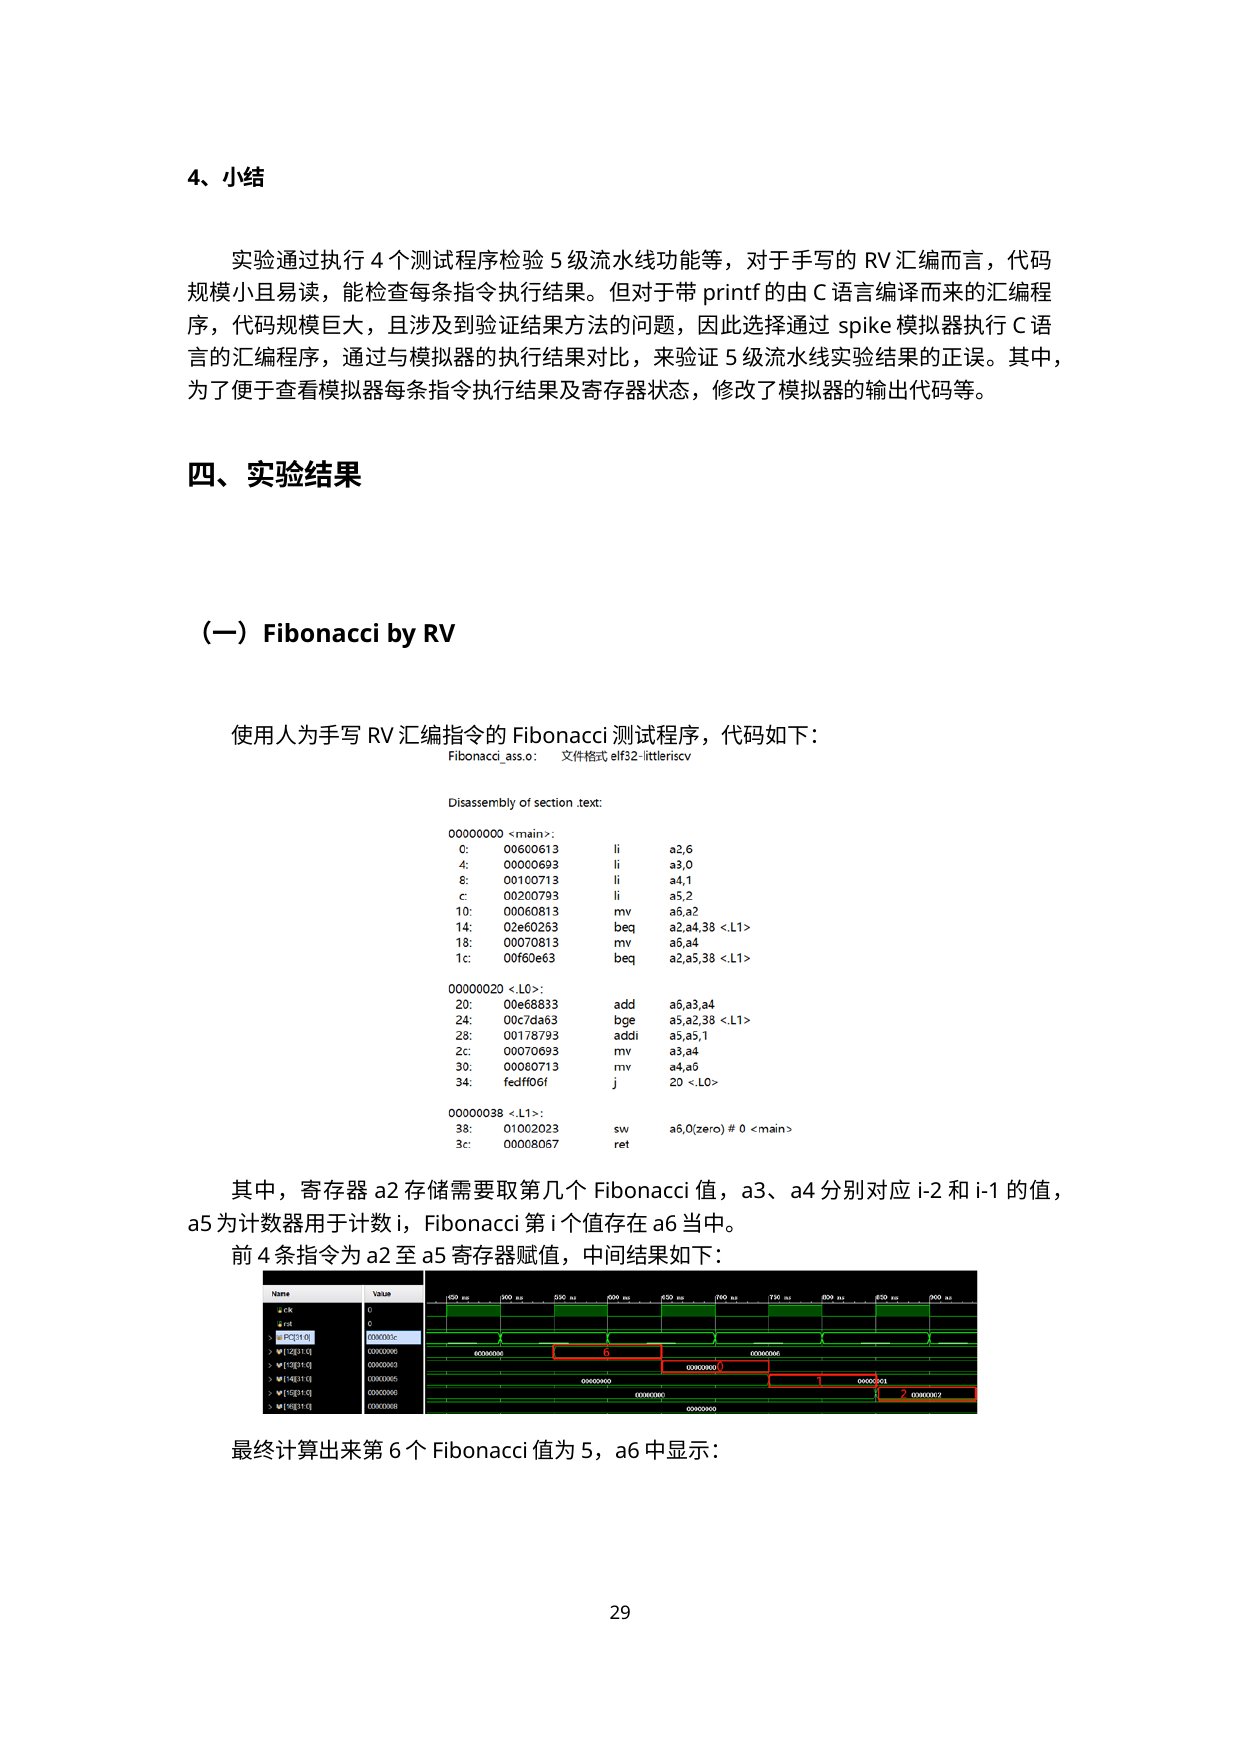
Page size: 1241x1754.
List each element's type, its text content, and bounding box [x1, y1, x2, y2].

subtitle 四、实验结果 [187, 440, 1053, 505]
subtitle （一）Fibonacci by RV [187, 599, 1053, 664]
text 前4条指令为a2至a5寄存器赋值，中间结果如下： [187, 1238, 1053, 1270]
picture [448, 750, 792, 1148]
text 最终计算出来第6个Fibonacci值为5，a6中显示： [187, 1433, 1053, 1465]
picture [262, 1270, 978, 1414]
text 其中，寄存器a2存储需要取第几个Fibonacci值，a3、a4分别对应i-2和i-1的值，a5为计数器用于计数i，Fibonacci第i个值存在a6当中。 [187, 1173, 1053, 1238]
text 使用人为手写RV汇编指令的Fibonacci测试程序，代码如下： [187, 718, 1053, 750]
subtitle 4、小结 [187, 160, 1053, 192]
text 实验通过执行4个测试程序检验5级流水线功能等，对于手写的RV汇编而言，代码规模小且易读，能检查每条指令执行结果。但对于带printf的由C语言编译而来的汇编程序，代码规模巨大，且涉及到验证结果方法的问题，因此选择通过spike模拟器执行C语言的汇编程序，通过与模拟器的执行结果对比，来验证5级流水线实验结果的正误。其中，为了便于查看模拟器每条指令执行结果及寄存器状态，修改了模拟器的输出代码等。 [187, 242, 1053, 405]
